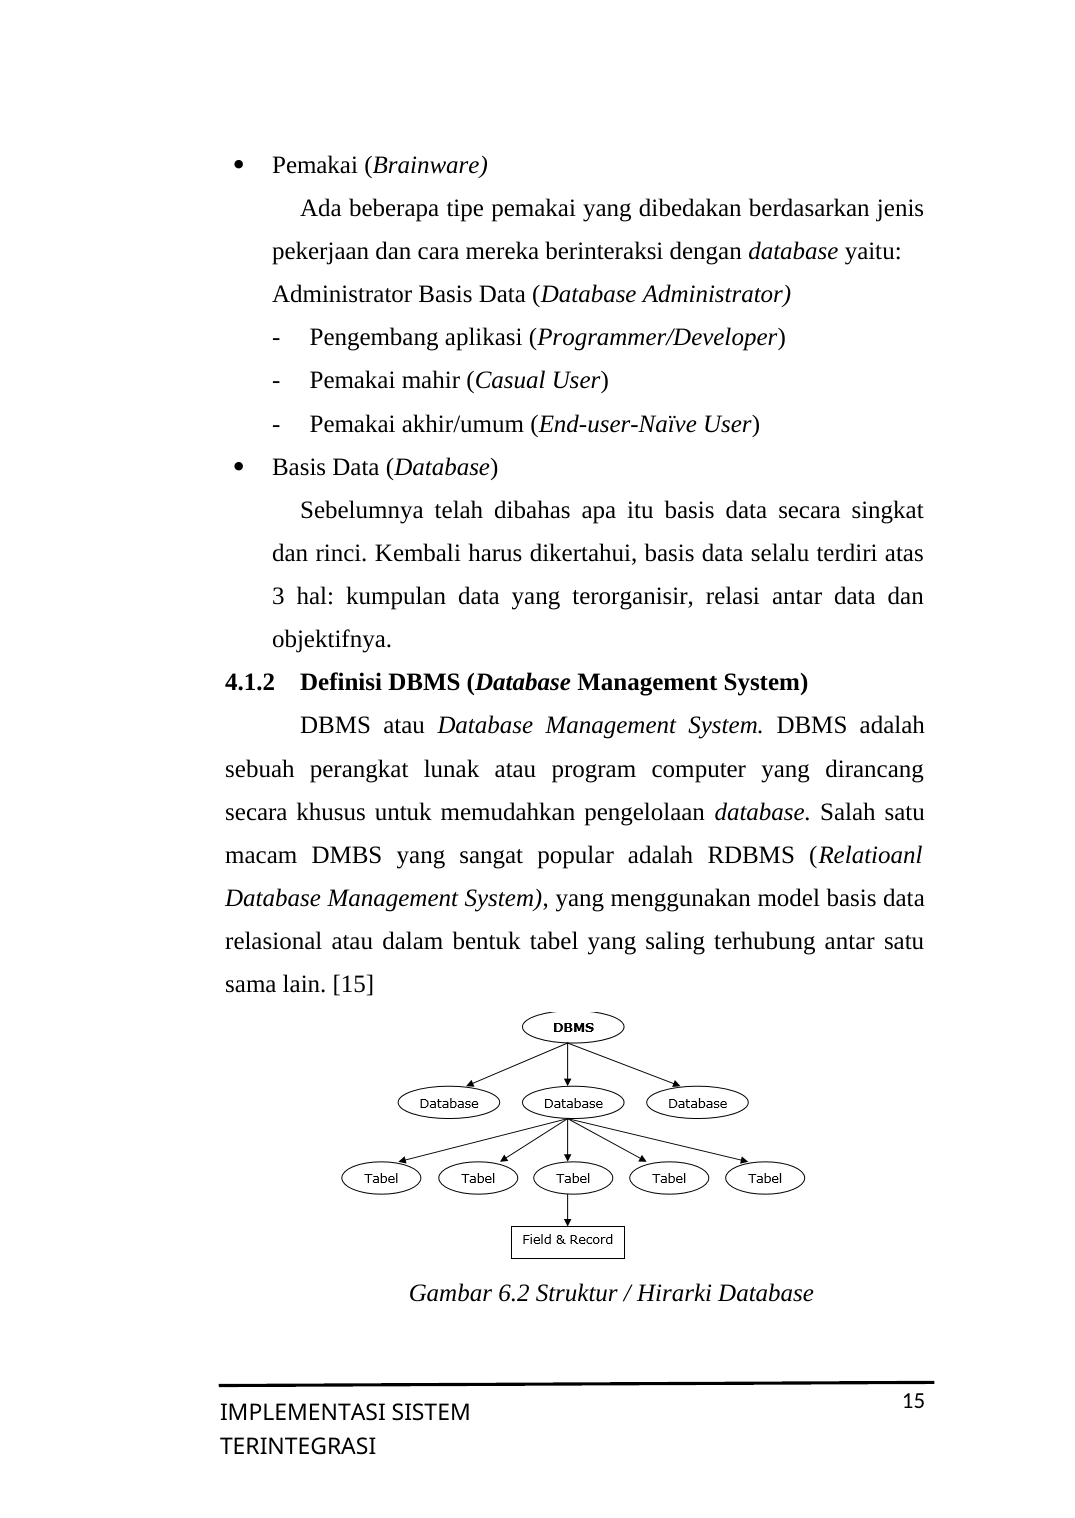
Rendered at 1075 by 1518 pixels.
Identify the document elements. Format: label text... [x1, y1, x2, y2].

text Definisi DBMS (Database Management System) [225, 667, 925, 696]
list Administrator Basis Data (Database Administrator) [272, 279, 925, 308]
list Pemakai mahir (Casual User) [272, 366, 925, 394]
list Sebelumnya telah dibahas apa itu basis data secara singkat dan rinci. Kembali harus dikertahui, basis data selalu terdiri atas 3 hal: kumpulan data yang terorganisir, relasi antar data dan objektifnya. [272, 495, 925, 653]
list Pemakai akhir/umum (End-user-Naïve User) [272, 409, 925, 437]
picture [318, 1012, 831, 1265]
list Pengembang aplikasi (Programmer/Developer) [272, 322, 925, 351]
list Pemakai (Brainware) [234, 150, 925, 179]
list Basis Data (Database) [234, 452, 925, 481]
text Gambar 6.2 Struktur / Hirarki Database [225, 1278, 925, 1307]
list Ada beberapa tipe pemakai yang dibedakan berdasarkan jenis pekerjaan dan cara mereka berinteraksi dengan database yaitu: [272, 193, 925, 265]
text DBMS atau Database Management System. DBMS adalah sebuah perangkat lunak atau program computer yang dirancang secara khusus untuk memudahkan pengelolaan database. Salah satu macam DMBS yang sangat popular adalah RDBMS (Relatioanl Database Management System), yang menggunakan model basis data relasional atau dalam bentuk tabel yang saling terhubung antar satu sama lain. [15] [225, 711, 925, 998]
